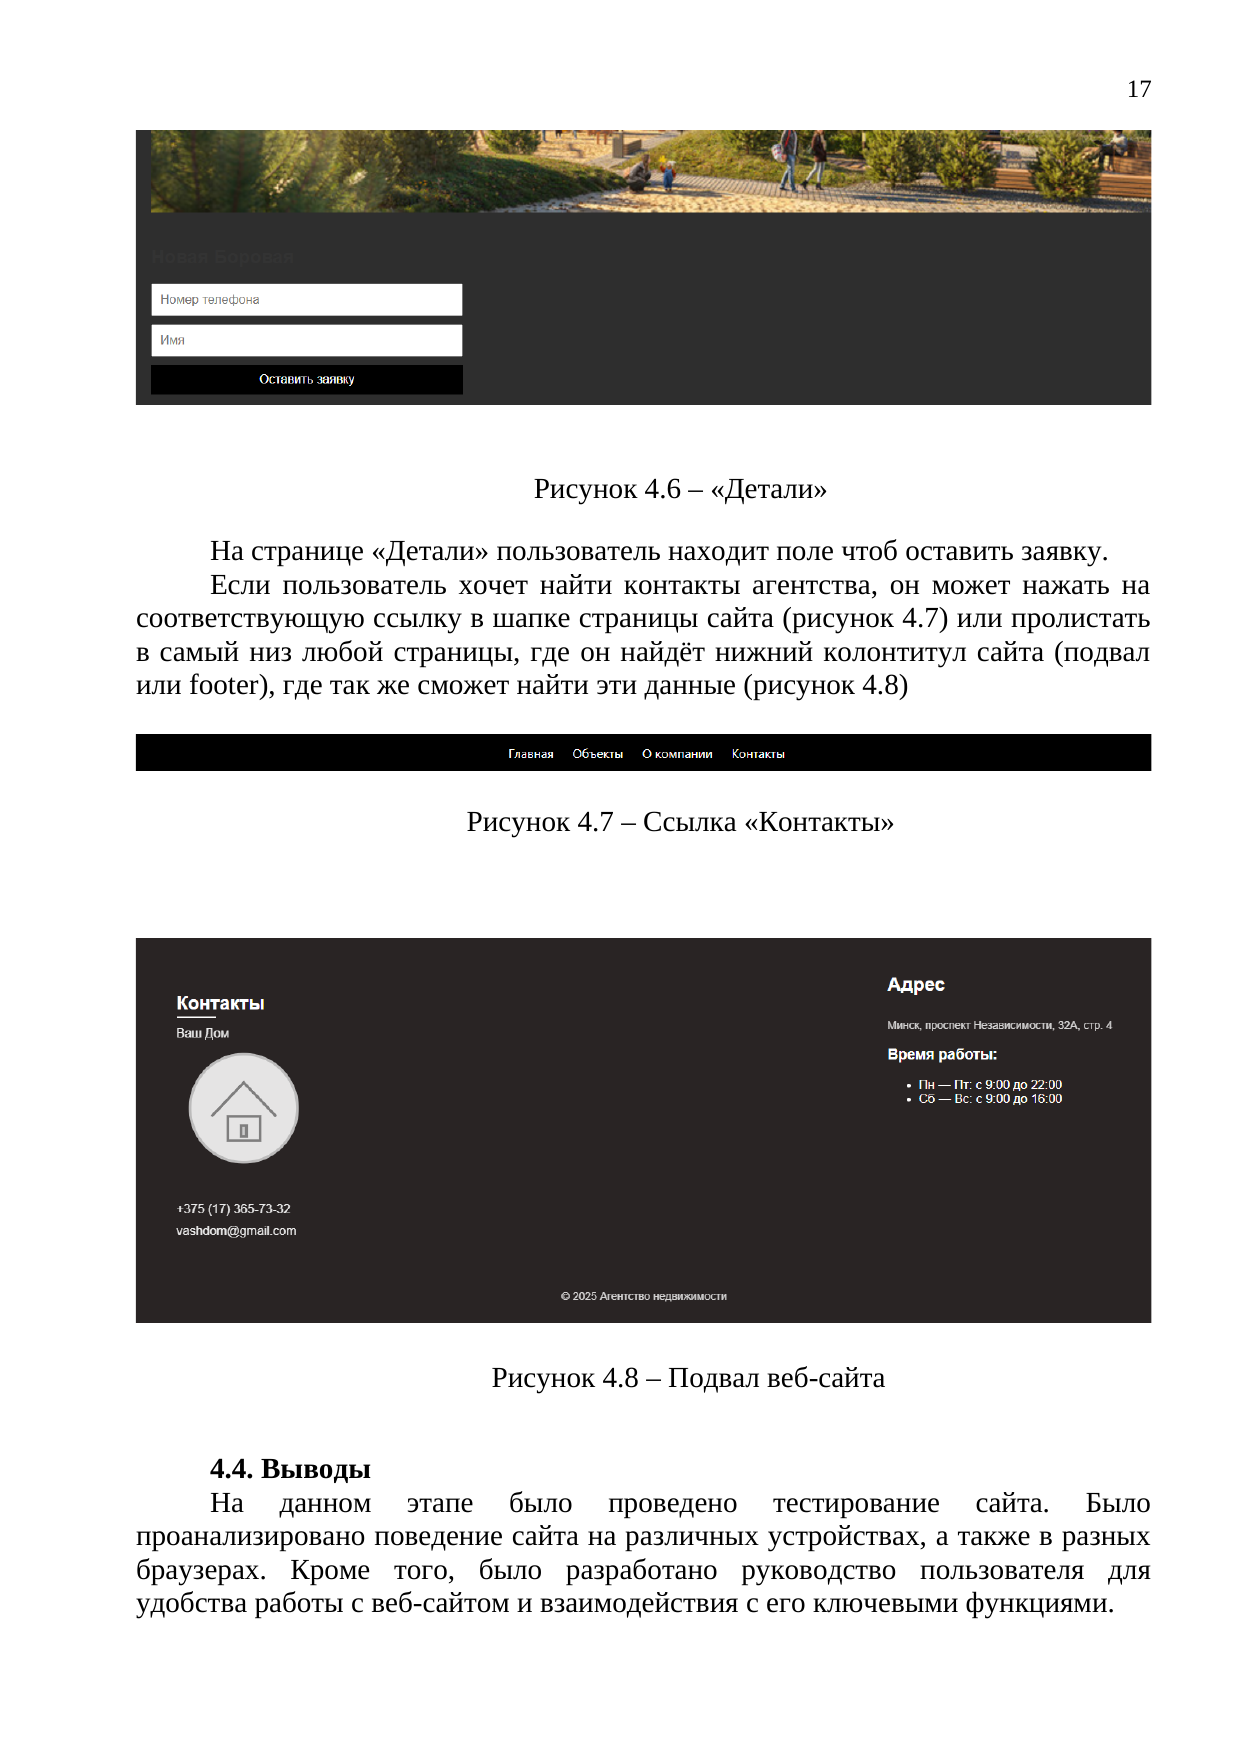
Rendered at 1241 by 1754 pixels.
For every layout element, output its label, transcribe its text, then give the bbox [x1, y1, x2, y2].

picture [135, 734, 1152, 771]
picture [135, 130, 1152, 405]
text На данном этапе было проведено тестирование сайта. Было проанализировано поведение сайта на различных устройствах, а также в разных браузерах. Кроме того, было разработано руководство пользователя для удобства работы с веб-сайтом и взаимодействия с его ключевыми функциями. [136, 1485, 1152, 1619]
text Рисунок 4.6 – «Детали» [136, 472, 1152, 505]
text На странице «Детали» пользователь находит поле чтоб оставить заявку. [136, 533, 1152, 567]
picture [135, 938, 1152, 1323]
subtitle 4.4. Выводы [136, 1451, 1152, 1485]
text Если пользователь хочет найти контакты агентства, он может нажать на соответствующую ссылку в шапке страницы сайта (рисунок 4.7) или пролистать в самый низ любой страницы, где он найдёт нижний колонтитул сайта (подвал или footer), где так же сможет найти эти данные (рисунок 4.8) [136, 567, 1152, 701]
text Рисунок 4.7 – Ссылка «Контакты» [136, 804, 1152, 838]
